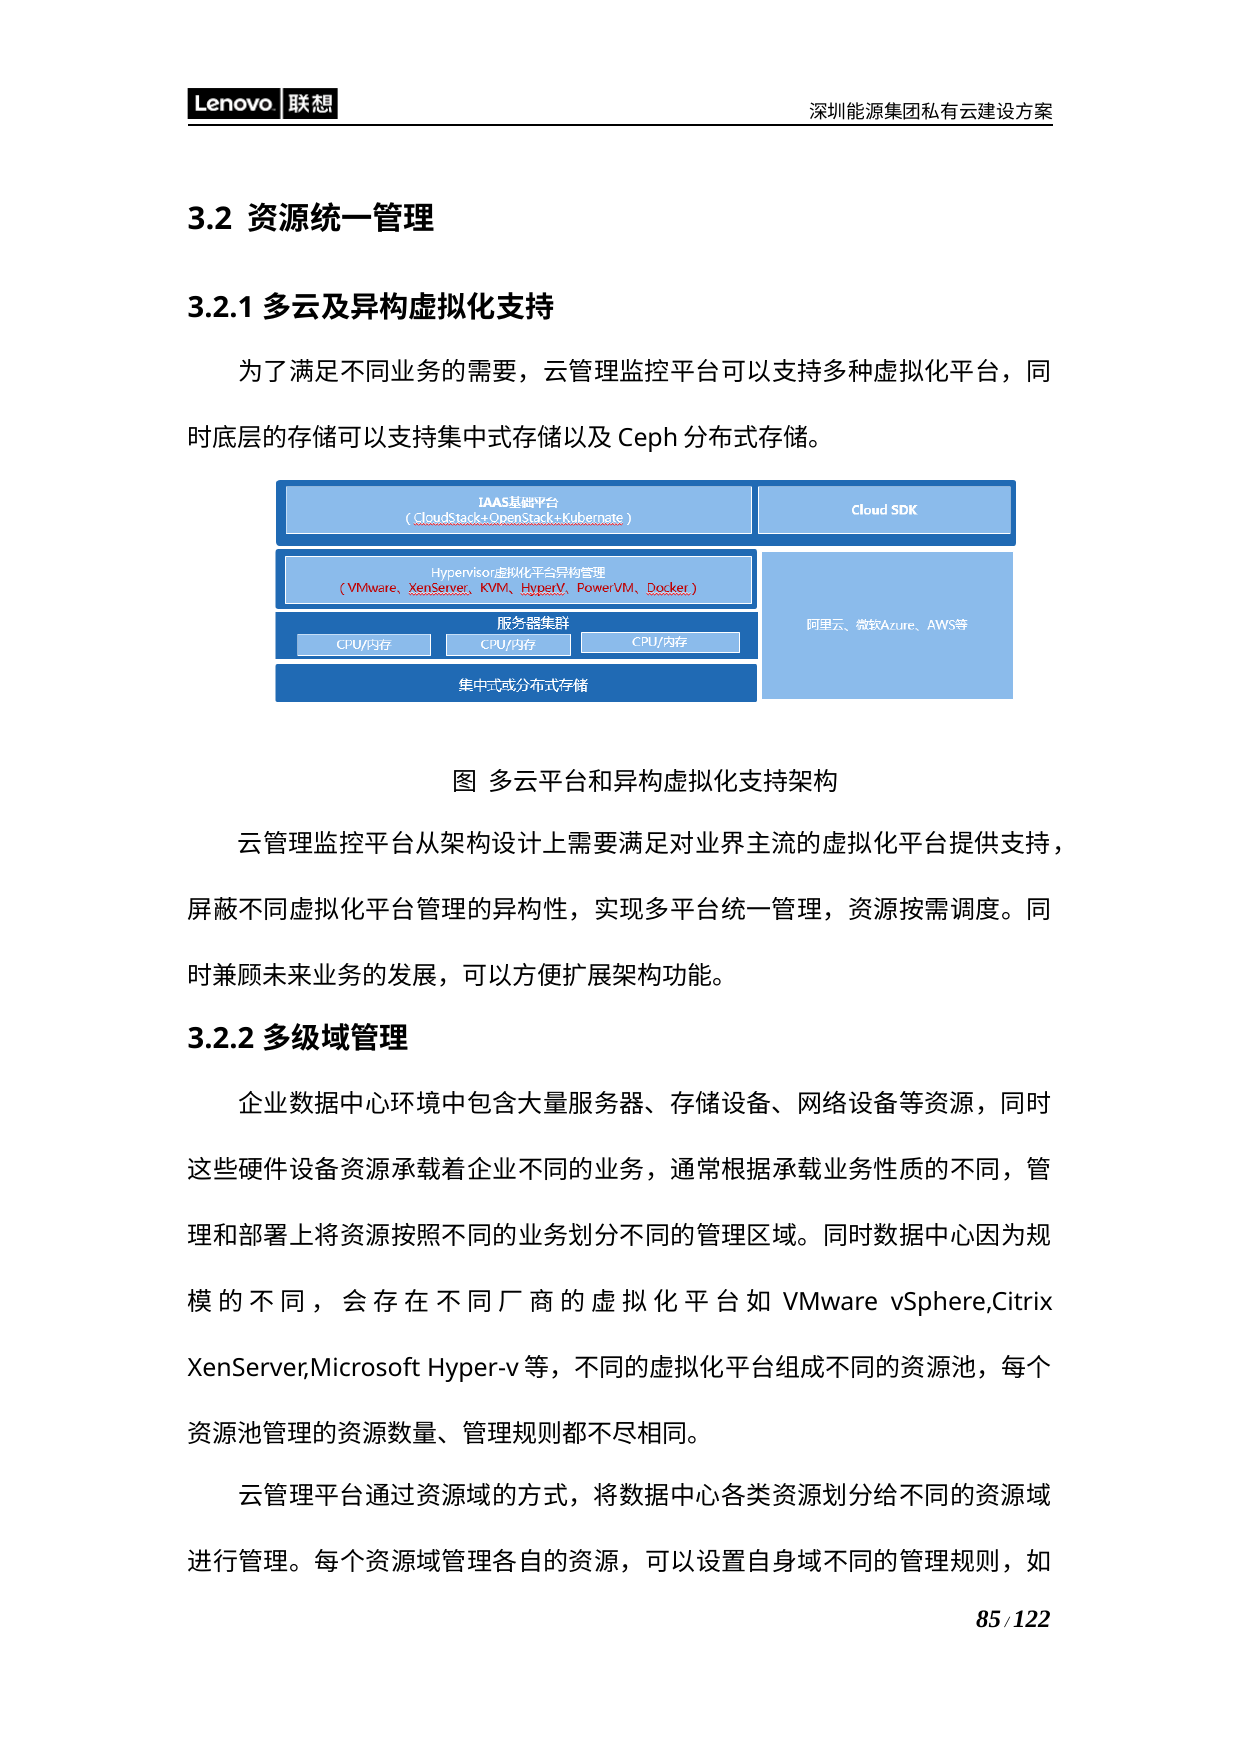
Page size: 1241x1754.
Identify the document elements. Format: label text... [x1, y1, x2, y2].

picture [187, 88, 338, 119]
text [187, 1472, 1053, 1582]
text 图 多云平台和异构虚拟化支持架构 [187, 758, 1053, 802]
text 为了满足不同业务的需要，云管理监控平台可以支持多种虚拟化平台，同时底层的存储可以支持集中式存储以及Ceph分布式存储。 [187, 348, 1053, 458]
picture [270, 476, 1020, 706]
subtitle 多云及异构虚拟化支持 [187, 283, 1053, 327]
text 云管理监控平台从架构设计上需要满足对业界主流的虚拟化平台提供支持，屏蔽不同虚拟化平台管理的异构性，实现多平台统一管理，资源按需调度。同时兼顾未来业务的发展，可以方便扩展架构功能。 [187, 820, 1053, 996]
subtitle 多级域管理 [187, 1014, 1053, 1058]
text 企业数据中心环境中包含大量服务器、存储设备、网络设备等资源，同时这些硬件设备资源承载着企业不同的业务，通常根据承载业务性质的不同，管理和部署上将资源按照不同的业务划分不同的管理区域。同时数据中心因为规模的不同，会存在不同厂商的虚拟化平台如VMware vSphere,Citrix XenServer,Microsoft Hyper-v等，不同的虚拟化平台组成不同的资源池，每个资源池管理的资源数量、管理规则都不尽相同。 [187, 1079, 1053, 1453]
subtitle 资源统一管理 [187, 172, 1053, 260]
